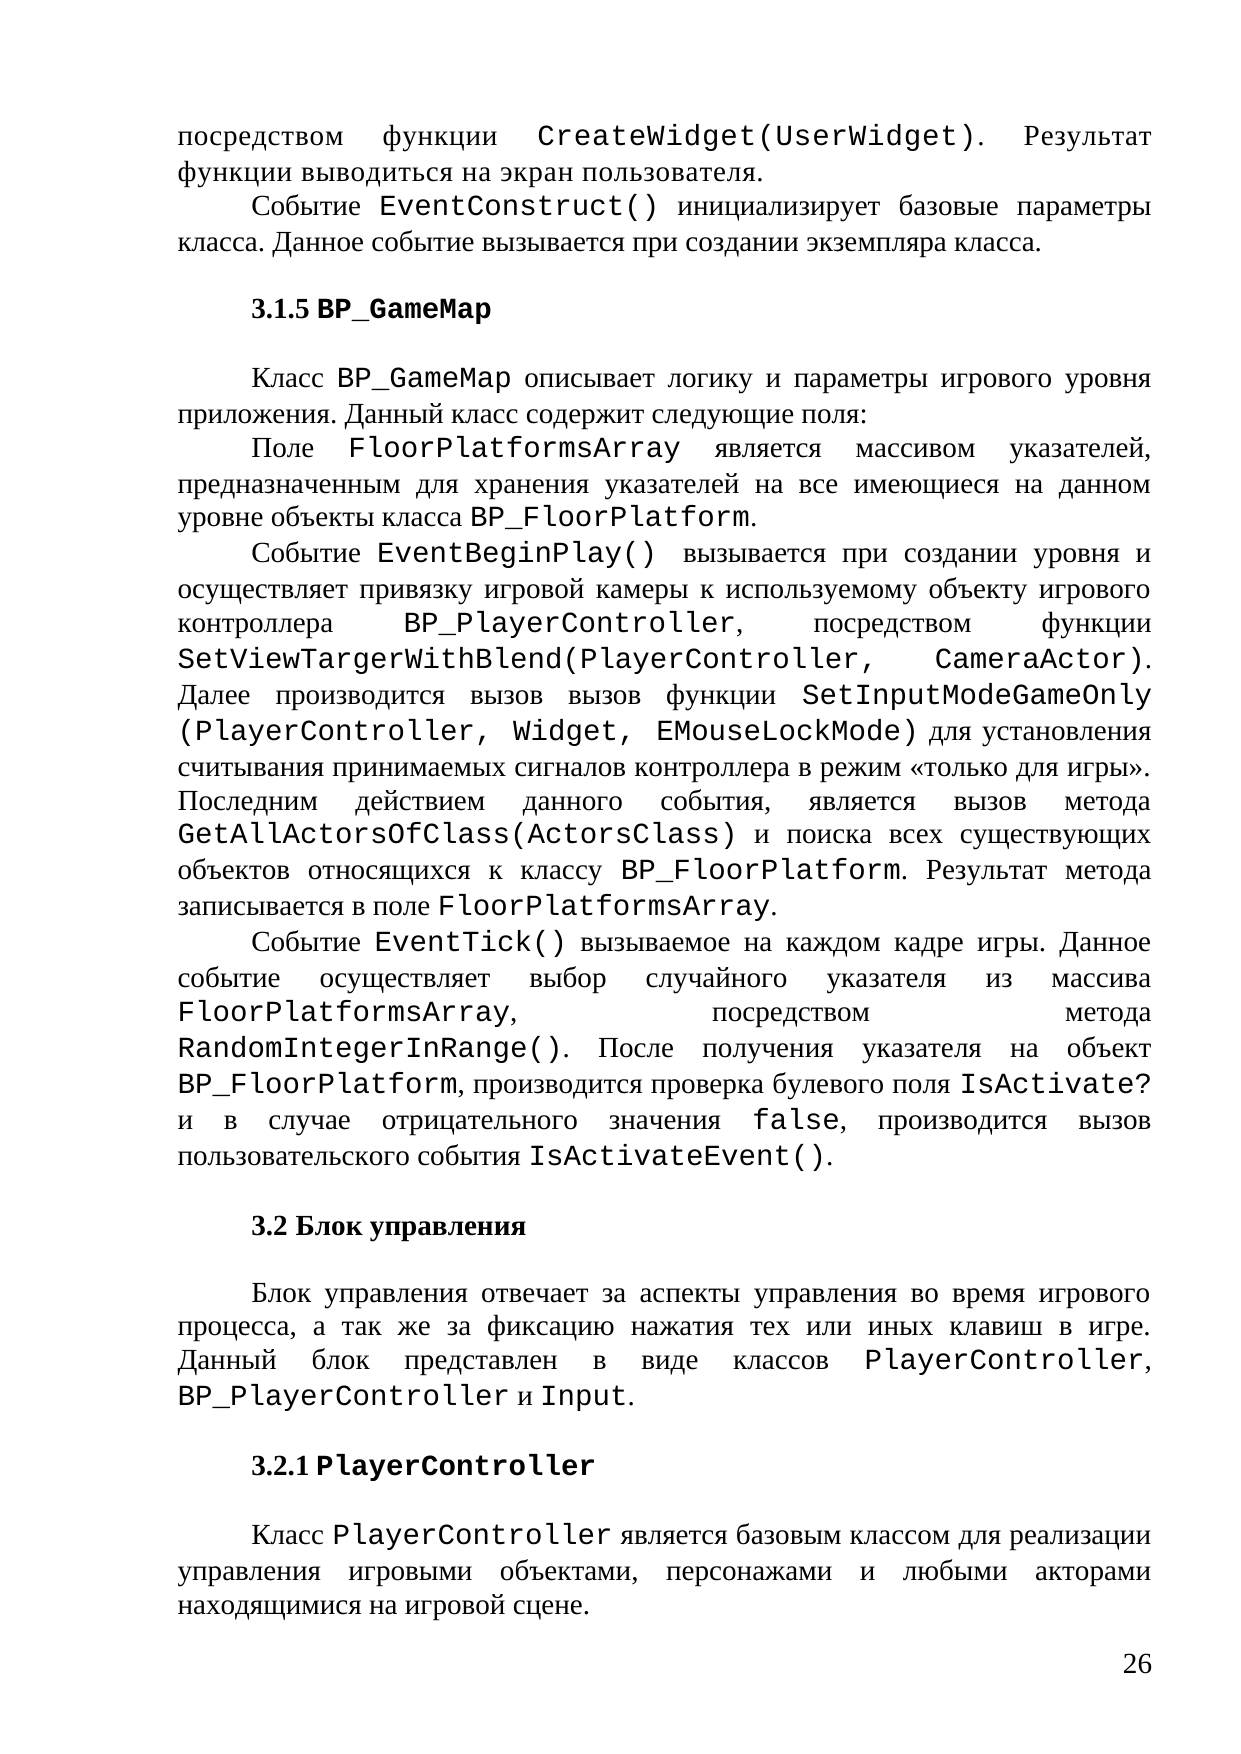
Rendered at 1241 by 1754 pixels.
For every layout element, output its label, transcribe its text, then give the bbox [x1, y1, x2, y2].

list Блок управления [177, 1208, 1152, 1241]
text Блок управления отвечает за аспекты управления во время игрового процесса, а так же за фиксацию нажатия тех или иных клавиш в игре. Данный блок представлен в виде классов PlayerController, BP_PlayerController и Input. [177, 1275, 1152, 1414]
text Событие EventTick() вызываемое на каждом кадре игры. Данное событие осуществляет выбор случайного указателя из массива FloorPlatformsArray, посредством метода RandomIntegerInRange(). После получения указателя на объект BP_FloorPlatform, производится проверка булевого поля IsActivate? и в случае отрицательного значения false, производится вызов пользовательского события IsActivateEvent(). [177, 924, 1152, 1174]
text Поле FloorPlatformsArray является массивом указателей, предназначенным для хранения указателей на все имеющиеся на данном уровне объекты класса BP_FloorPlatform. [177, 430, 1152, 536]
text Класс BP_GameMap описывает логику и параметры игрового уровня приложения. Данный класс содержит следующие поля: [177, 360, 1152, 430]
list PlayerController [177, 1448, 1152, 1484]
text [177, 118, 1152, 188]
text 3.1.5 BP_GameMap [177, 291, 1152, 327]
text Событие EventConstruct() инициализирует базовые параметры класса. Данное событие вызывается при создании экземпляра класса. [177, 188, 1152, 257]
text Событие EventBeginPlay() вызывается при создании уровня и осуществляет привязку игровой камеры к используемому объекту игрового контроллера BP_PlayerController, посредством функции SetViewTargerWithBlend(PlayerController, CameraActor). Далее производится вызов вызов функции SetInputModeGameOnly (PlayerController, Widget, EMouseLockMode) для установления считывания принимаемых сигналов контроллера в режим «только для игры». Последним действием данного события, является вызов метода GetAllActorsOfClass(ActorsClass) и поиска всех существующих объектов относящихся к классу BP_FloorPlatform. Результат метода записывается в поле FloorPlatformsArray. [177, 536, 1152, 924]
text Класс PlayerController является базовым классом для реализации управления игровыми объектами, персонажами и любыми акторами находящимися на игровой сцене. [177, 1517, 1152, 1620]
